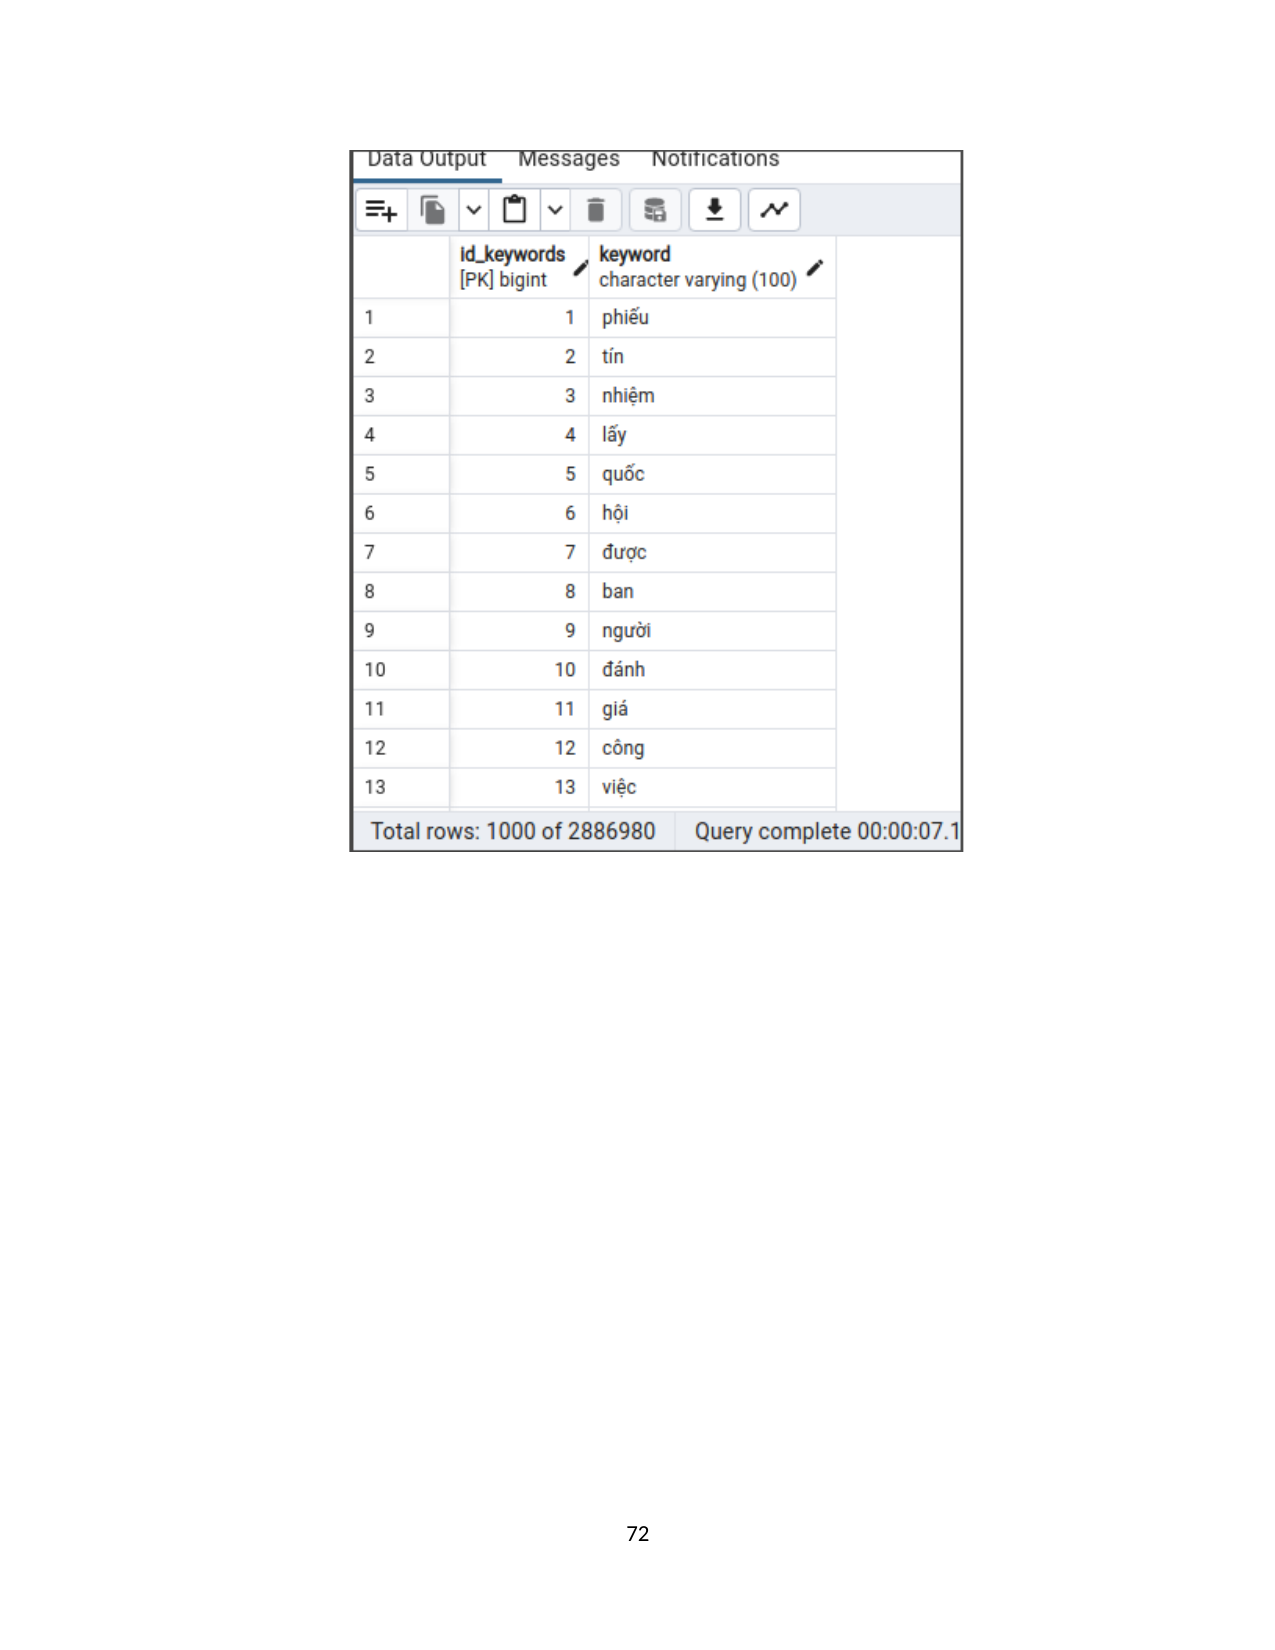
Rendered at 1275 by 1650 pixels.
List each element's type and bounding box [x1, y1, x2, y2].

picture [349, 150, 964, 852]
